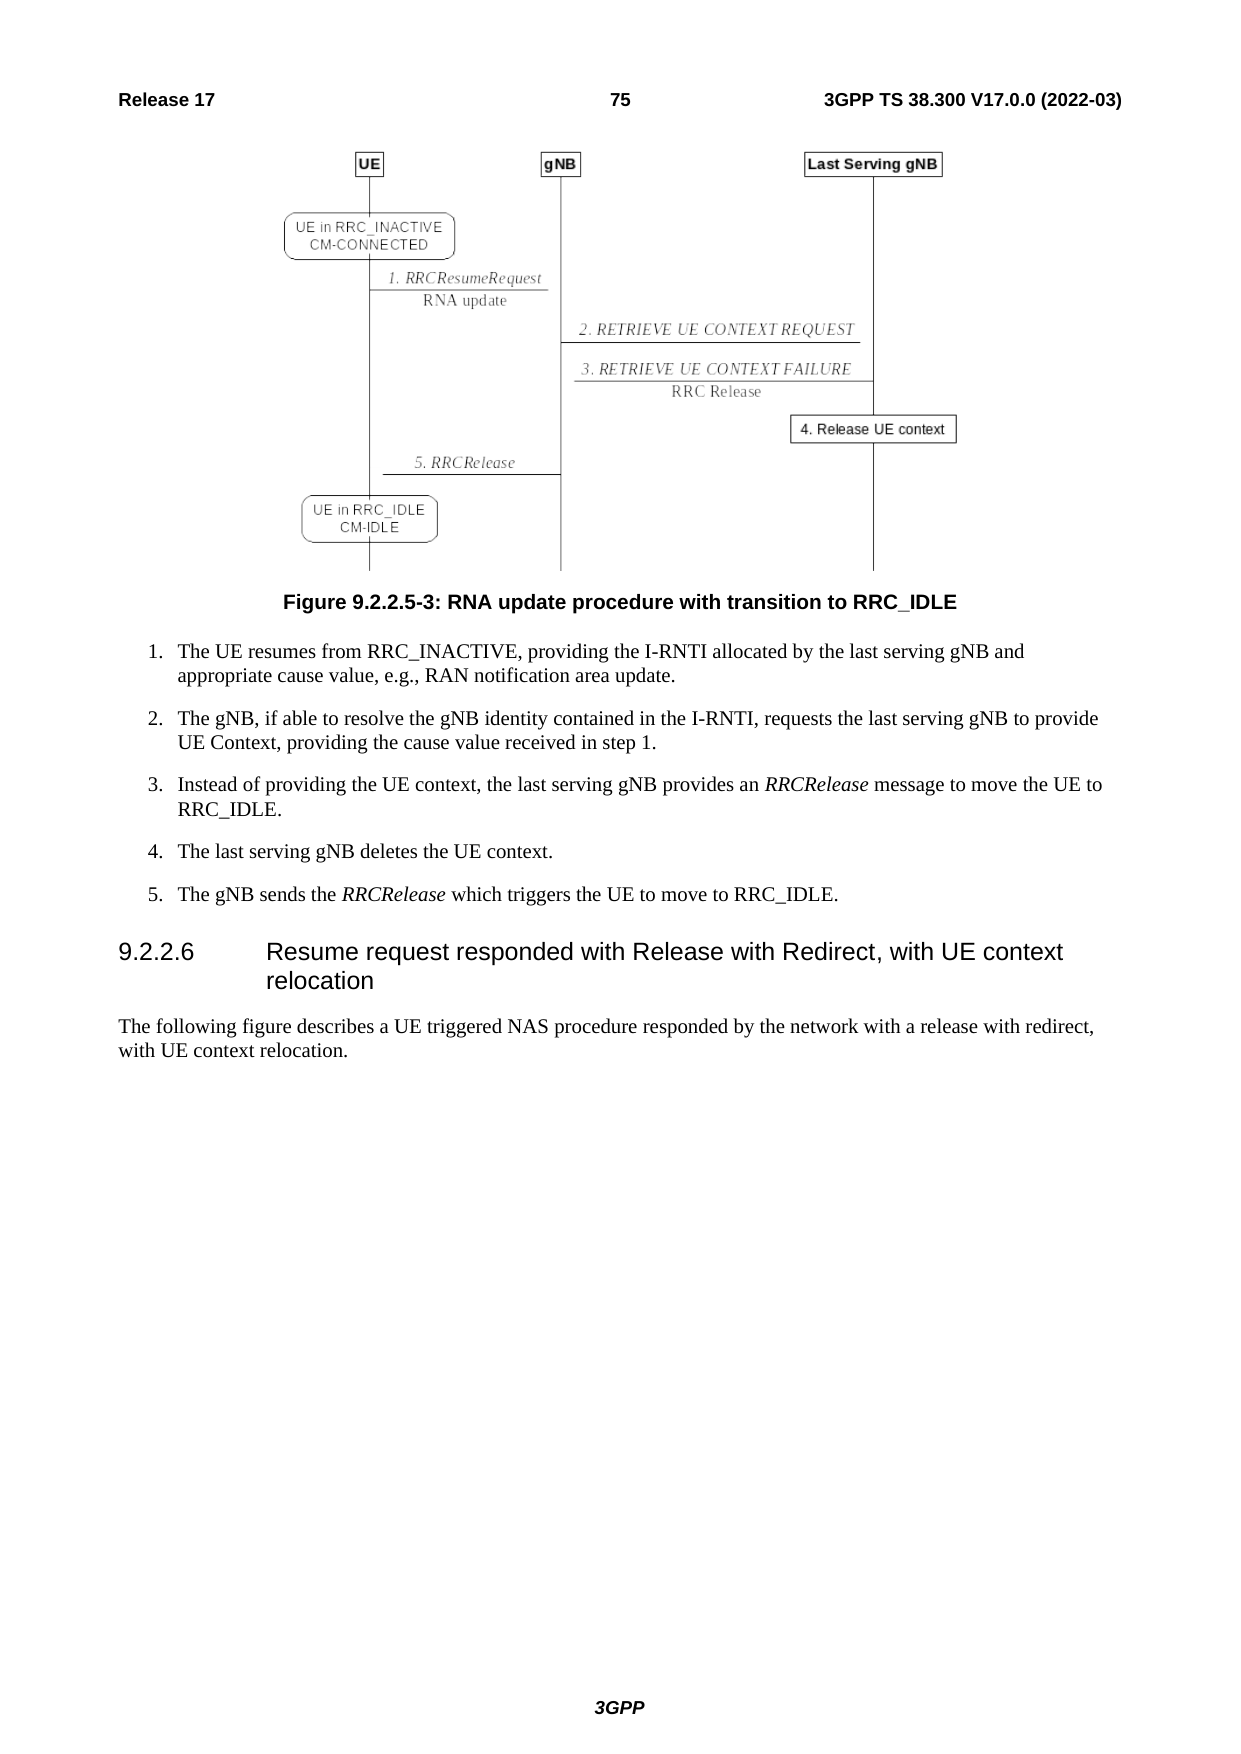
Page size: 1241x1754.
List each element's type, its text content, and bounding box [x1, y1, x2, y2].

text Figure 9.2.2.5-3: RNA update procedure with transition to RRC_IDLE [118, 590, 1122, 614]
text 1. The UE resumes from RRC_INACTIVE, providing the I-RNTI allocated by the last serving gNB and appropriate cause value, e.g., RAN notification area update. [148, 639, 1122, 687]
text 5. The gNB sends the RRCRelease which triggers the UE to move to RRC_IDLE. [148, 882, 1122, 906]
text 3. Instead of providing the UE context, the last serving gNB provides an RRCRelease message to move the UE to RRC_IDLE. [148, 772, 1122, 821]
text 4. The last serving gNB deletes the UE context. [148, 839, 1122, 863]
text 2. The gNB, if able to resolve the gNB identity contained in the I-RNTI, requests the last serving gNB to provide UE Context, providing the cause value received in step 1. [148, 706, 1122, 754]
text The following figure describes a UE triggered NAS procedure responded by the network with a release with redirect, with UE context relocation. [118, 1014, 1122, 1062]
subtitle 9.2.2.6 Resume request responded with Release with Redirect, with UE context relocation [118, 937, 1122, 995]
